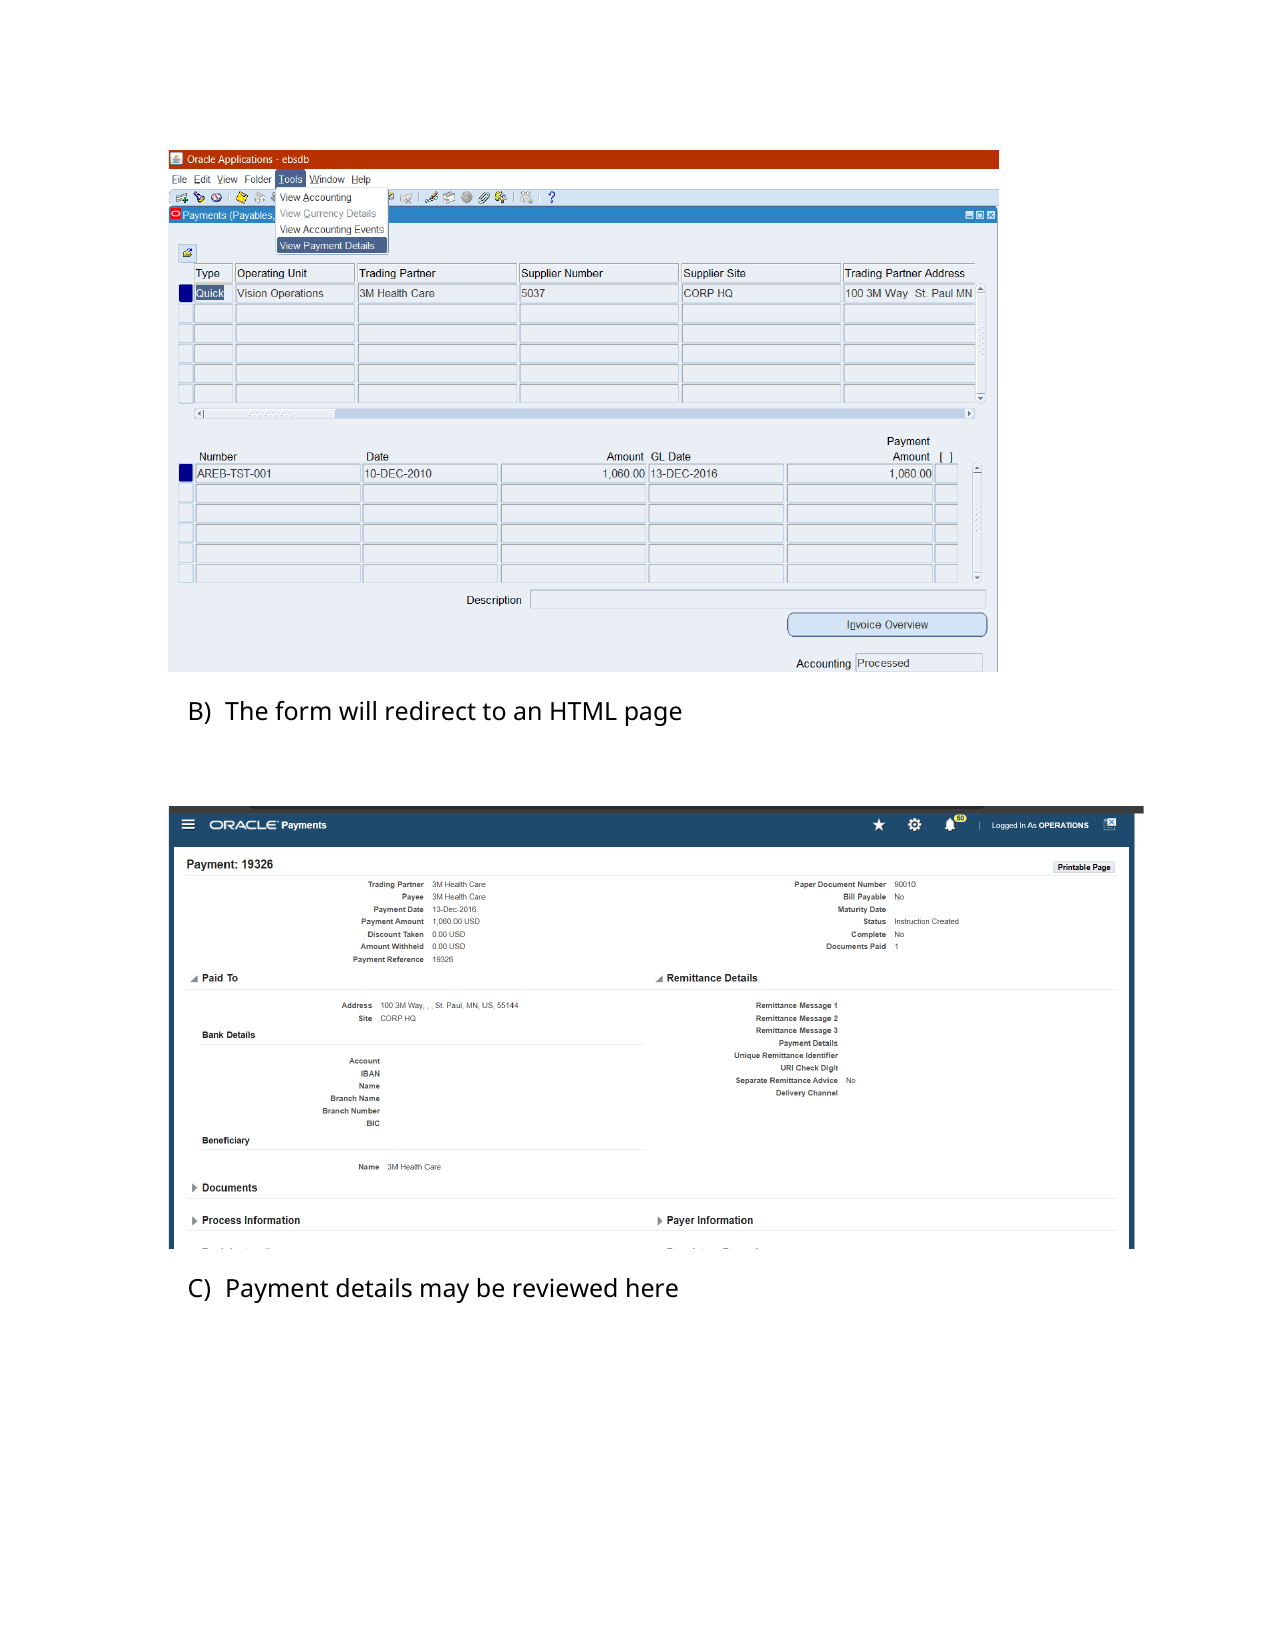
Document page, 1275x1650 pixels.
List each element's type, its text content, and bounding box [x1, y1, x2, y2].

list Payment details may be reviewed here [187, 1271, 1125, 1304]
list The form will redirect to an HTML page [187, 694, 1125, 728]
